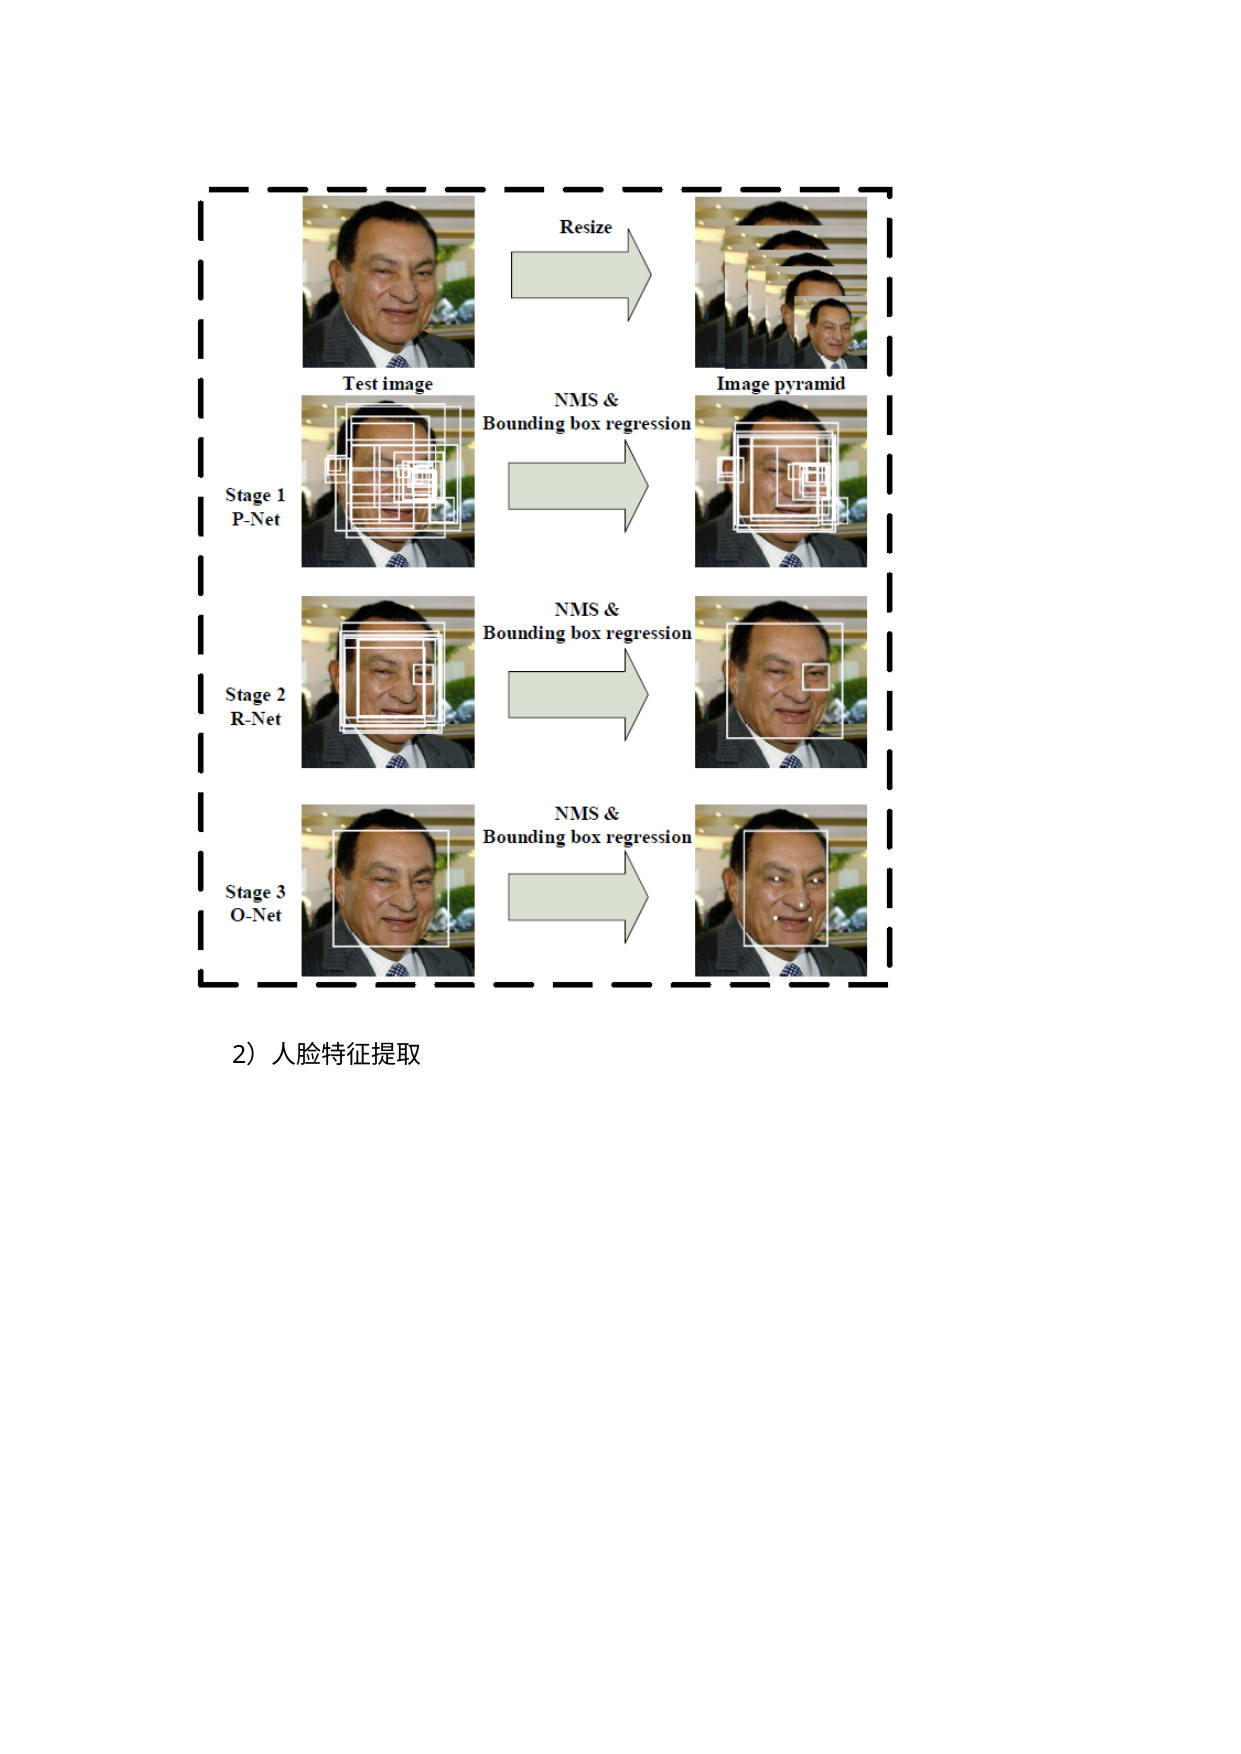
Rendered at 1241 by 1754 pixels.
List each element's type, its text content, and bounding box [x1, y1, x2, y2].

text 2）人脸特征提取 [187, 1020, 1053, 1085]
picture [187, 177, 898, 992]
